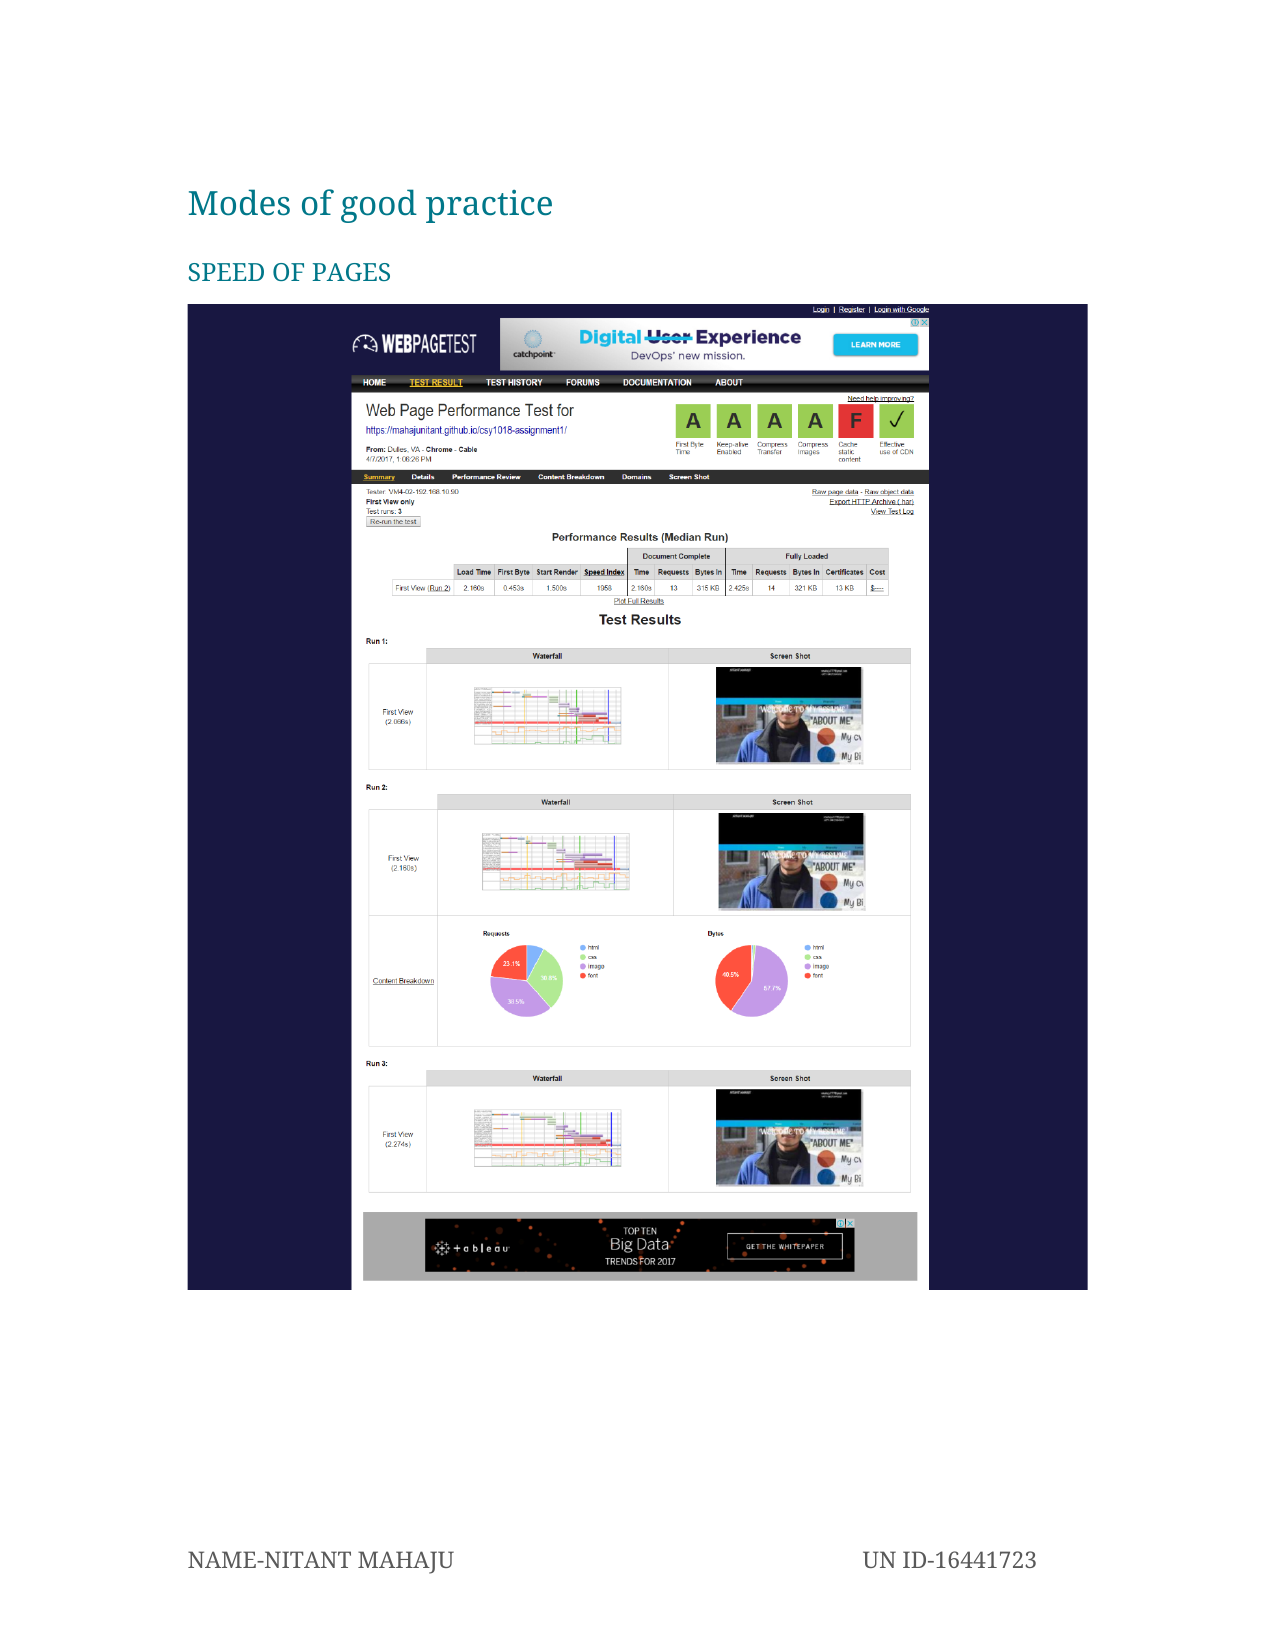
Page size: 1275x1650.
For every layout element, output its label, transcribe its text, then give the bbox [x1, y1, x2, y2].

picture [187, 304, 1088, 1290]
subtitle speed of pages [187, 255, 1087, 289]
subtitle Modes of good practice [187, 180, 1087, 225]
